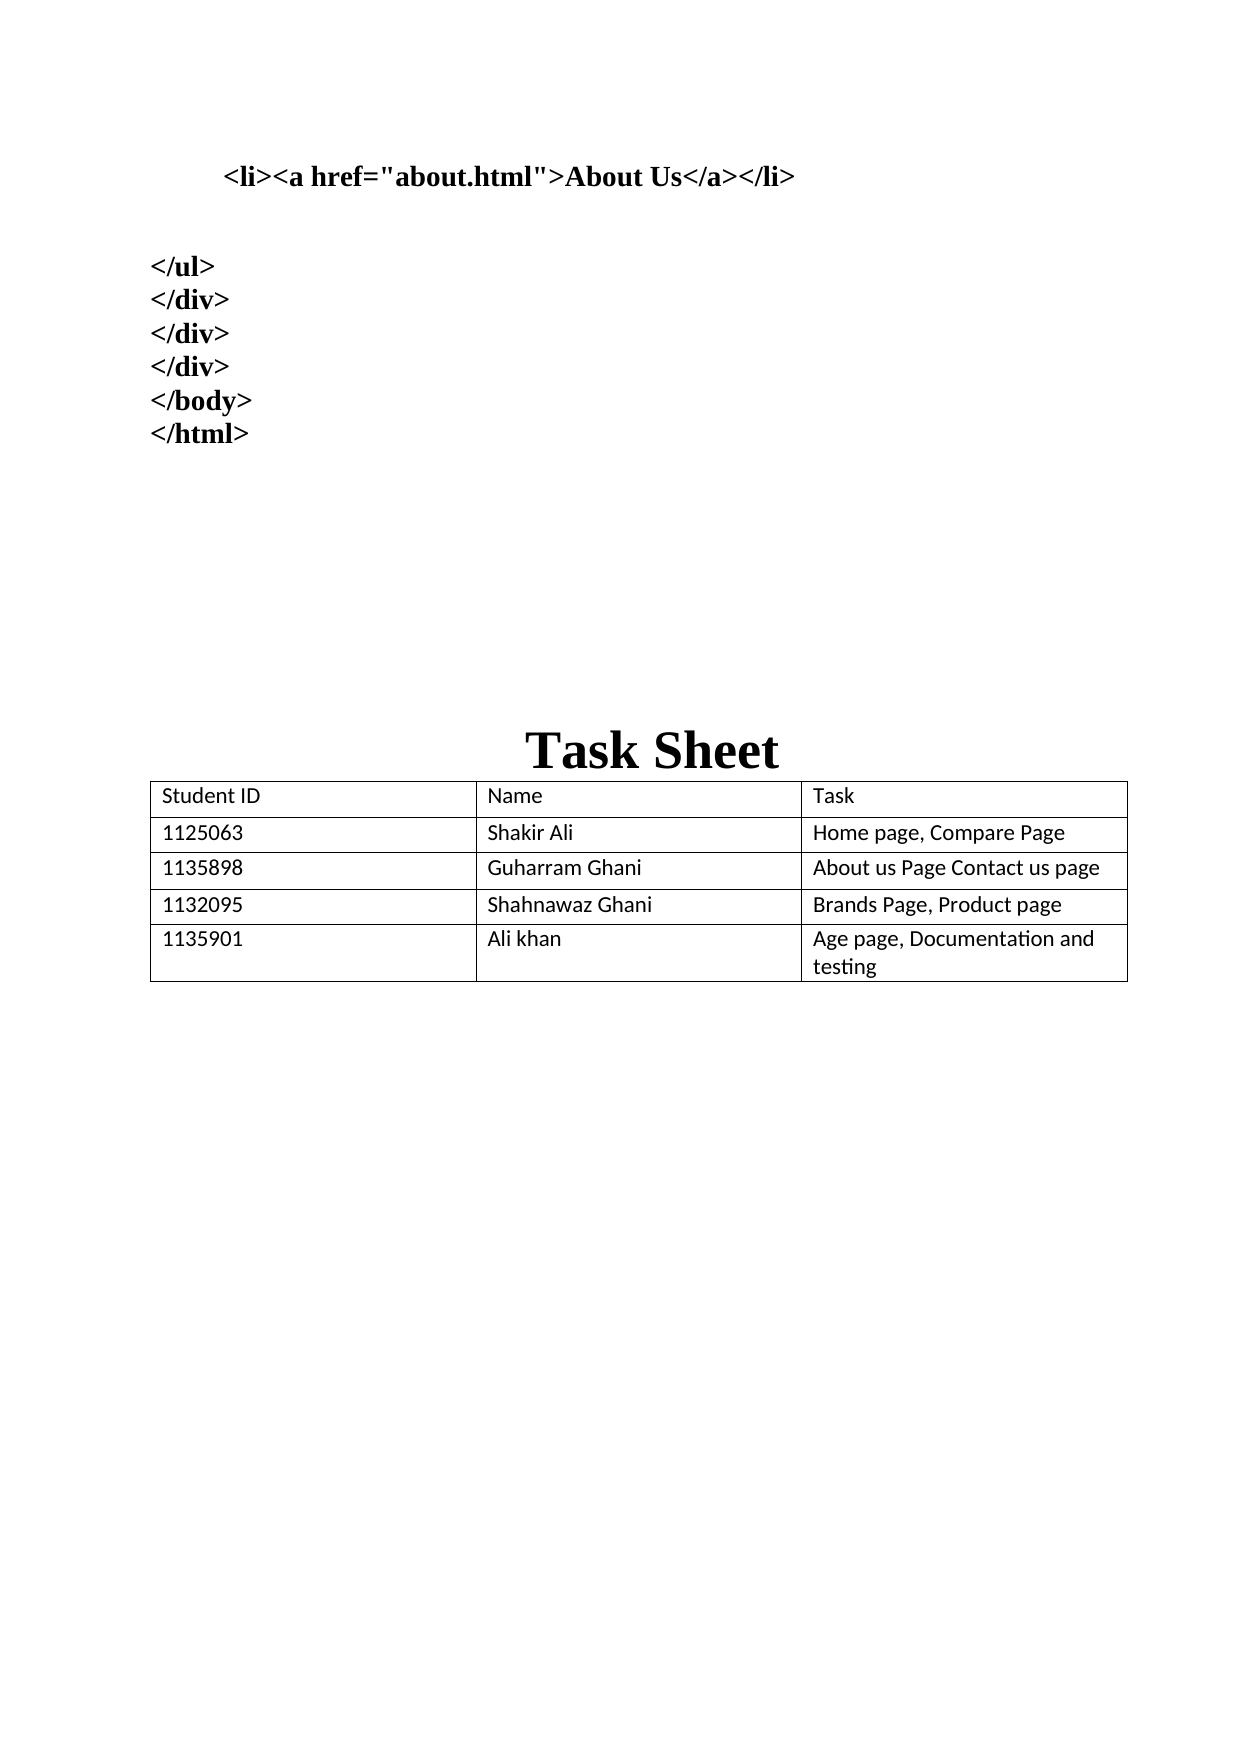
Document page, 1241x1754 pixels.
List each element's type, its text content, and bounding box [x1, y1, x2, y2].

text <li><a href="about.html">About Us</a></li> [150, 159, 1090, 193]
table_cell Brands Page, Product page [802, 890, 1127, 923]
table_header Name [477, 782, 801, 817]
table_cell Shakir Ali [477, 818, 801, 852]
table_cell 1125063 [151, 818, 476, 852]
table_cell Guharram Ghani [477, 853, 801, 889]
text </html> [150, 416, 1090, 450]
table_cell 1135898 [151, 853, 476, 889]
text Task Sheet [150, 718, 1090, 781]
table_cell Home page, Compare Page [802, 818, 1127, 852]
text </ul> [150, 249, 1090, 282]
table_cell About us Page Contact us page [802, 853, 1127, 889]
table_cell Shahnawaz Ghani [477, 890, 801, 923]
table_cell Age page, Documentation and testing [802, 925, 1127, 981]
text </div> [150, 316, 1090, 349]
text </div> [150, 282, 1090, 316]
table_cell 1132095 [151, 890, 476, 923]
table_cell 1135901 [151, 925, 476, 981]
table_header Task [802, 782, 1127, 817]
text </div> [150, 349, 1090, 383]
table_cell Ali khan [477, 925, 801, 981]
table_header Student ID [151, 782, 476, 817]
text </body> [150, 383, 1090, 416]
